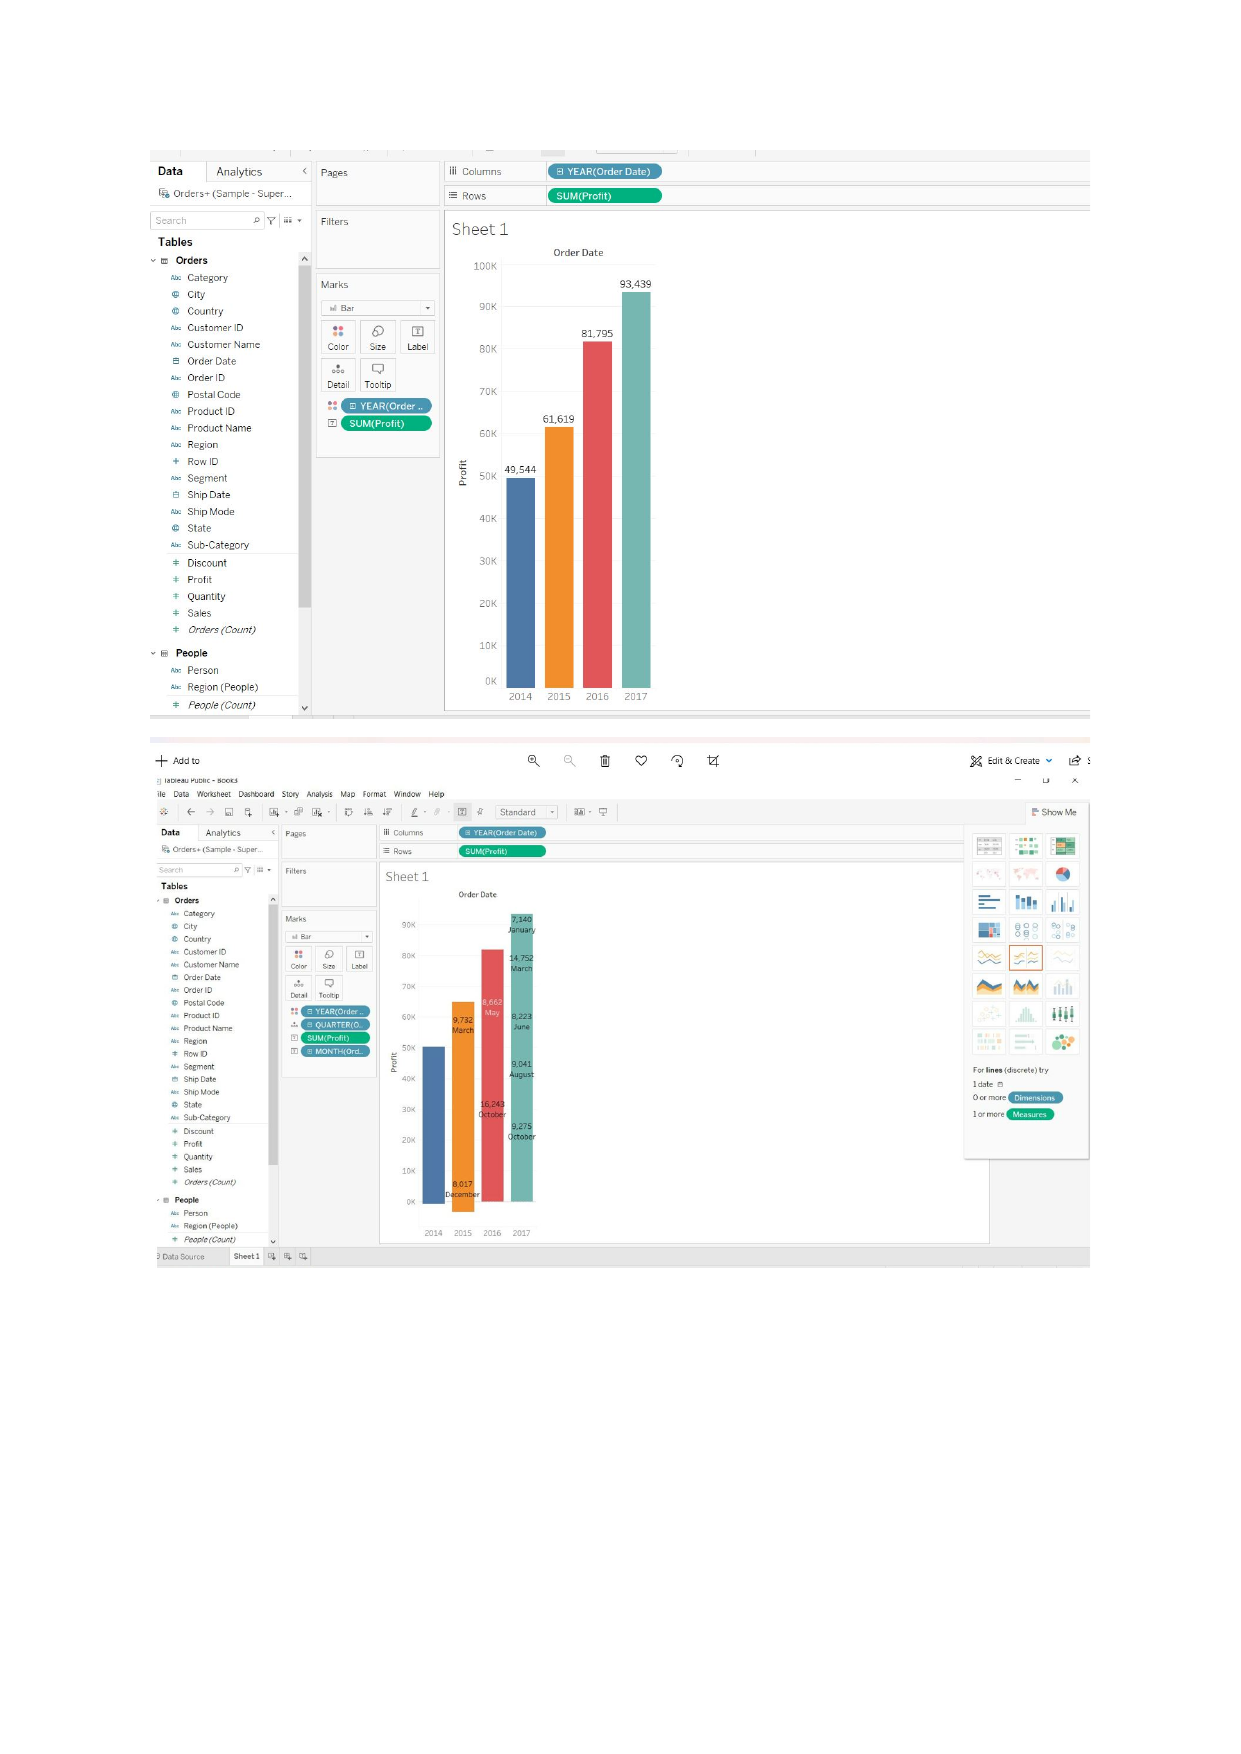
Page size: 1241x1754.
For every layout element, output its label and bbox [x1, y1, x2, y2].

picture [150, 737, 1091, 1268]
picture [150, 150, 1091, 719]
